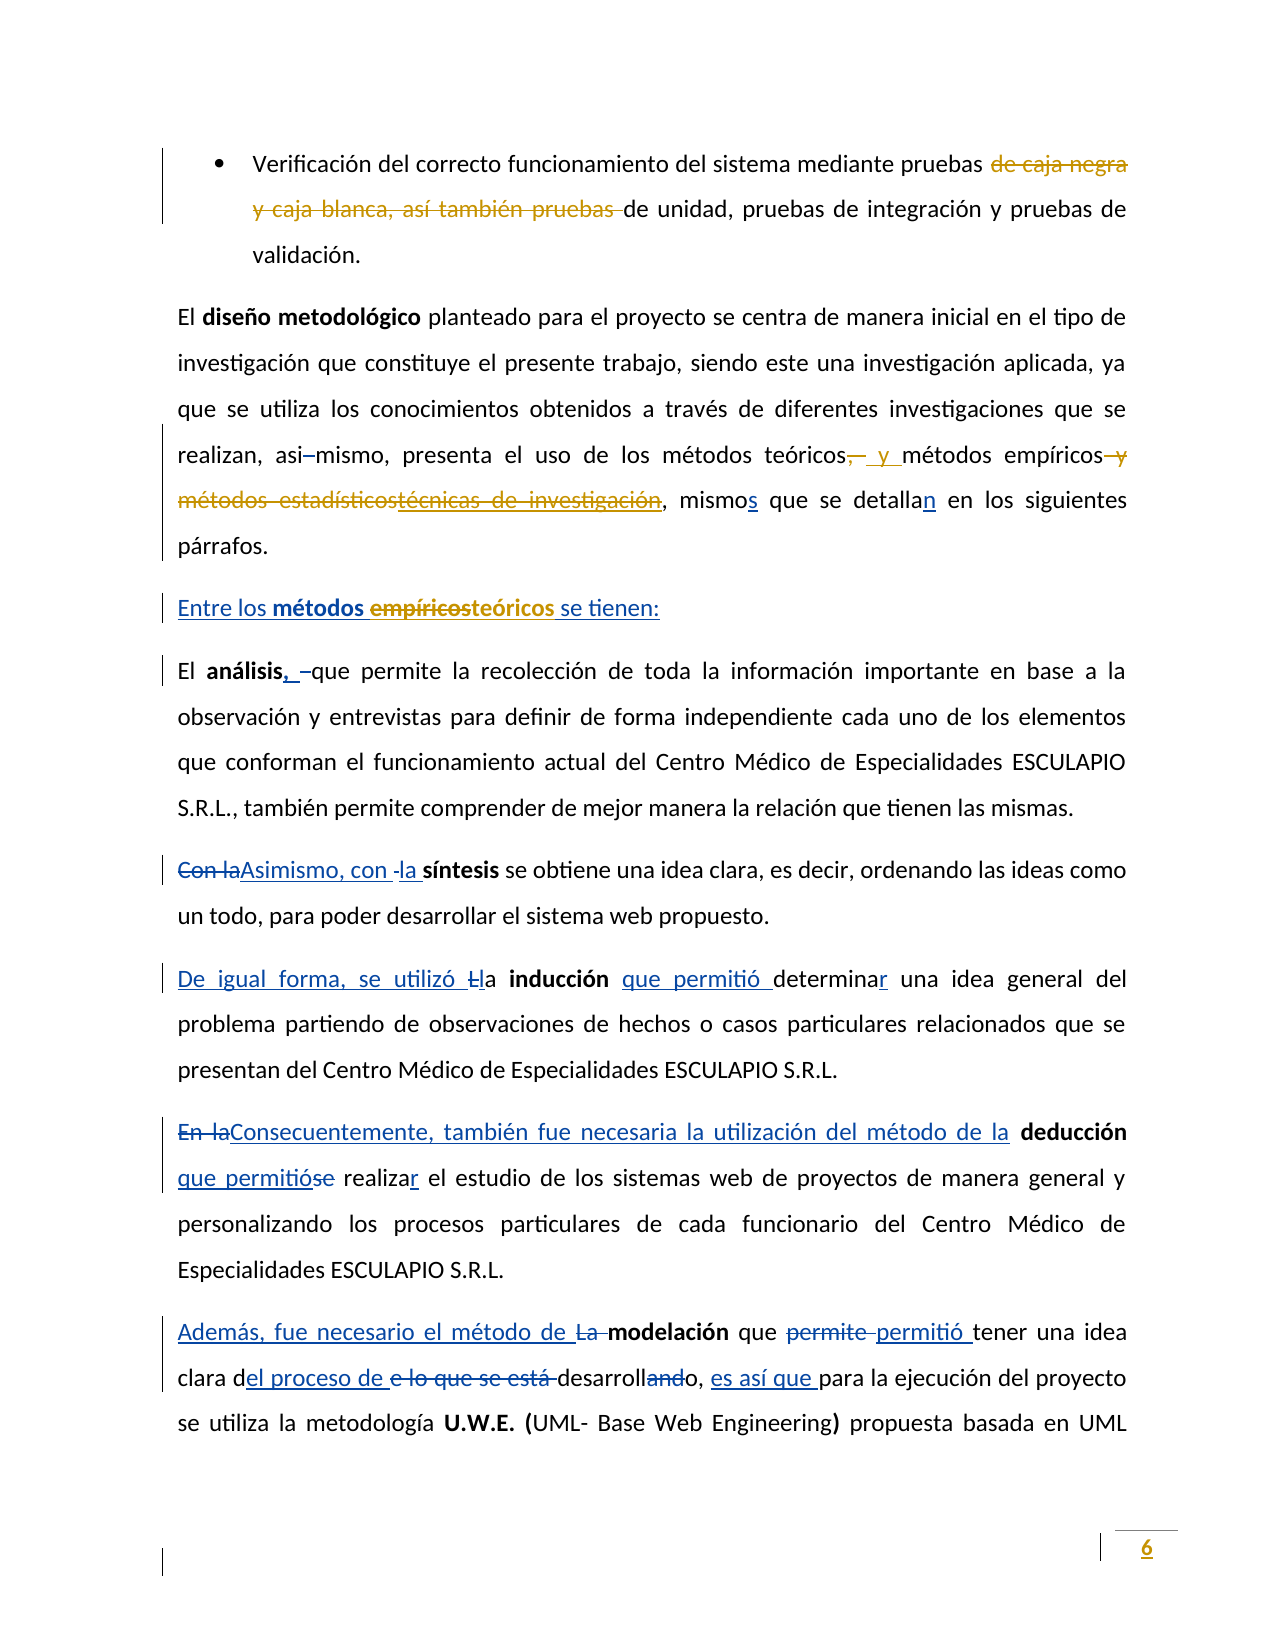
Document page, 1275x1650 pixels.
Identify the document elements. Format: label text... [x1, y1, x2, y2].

text a inducción determina una idea general del problema partiendo de observaciones de hechos o casos particulares relacionados que se presentan del Centro Médico de Especialidades ESCULAPIO S.R.L. [177, 963, 1127, 1085]
text deducción realiza el estudio de los sistemas web de proyectos de manera general y personalizando los procesos particulares de cada funcionario del Centro Médico de Especialidades ESCULAPIO S.R.L. [177, 1117, 1127, 1284]
text síntesis se obtiene una idea clara, es decir, ordenando las ideas como un todo, para poder desarrollar el sistema web propuesto. [177, 854, 1127, 931]
text El análisisque permite la recolección de toda la información importante en base a la observación y entrevistas para definir de forma independiente cada uno de los elementos que conforman el funcionamiento actual del Centro Médico de Especialidades ESCULAPIO S.R.L., también permite comprender de mejor manera la relación que tienen las mismas. [177, 655, 1127, 823]
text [177, 1316, 1127, 1438]
text El diseño metodológico planteado para el proyecto se centra de manera inicial en el tipo de investigación que constituye el presente trabajo, siendo este una investigación aplicada, ya que se utiliza los conocimientos obtenidos a través de diferentes investigaciones que se realizan, asimismo, presenta el uso de los métodos teóricosmétodos empíricos, mismo que se detalla en los siguientes párrafos. [177, 302, 1127, 561]
list Verificación del correcto funcionamiento del sistema mediante pruebas de unidad, pruebas de integración y pruebas de validación. [215, 148, 1127, 270]
